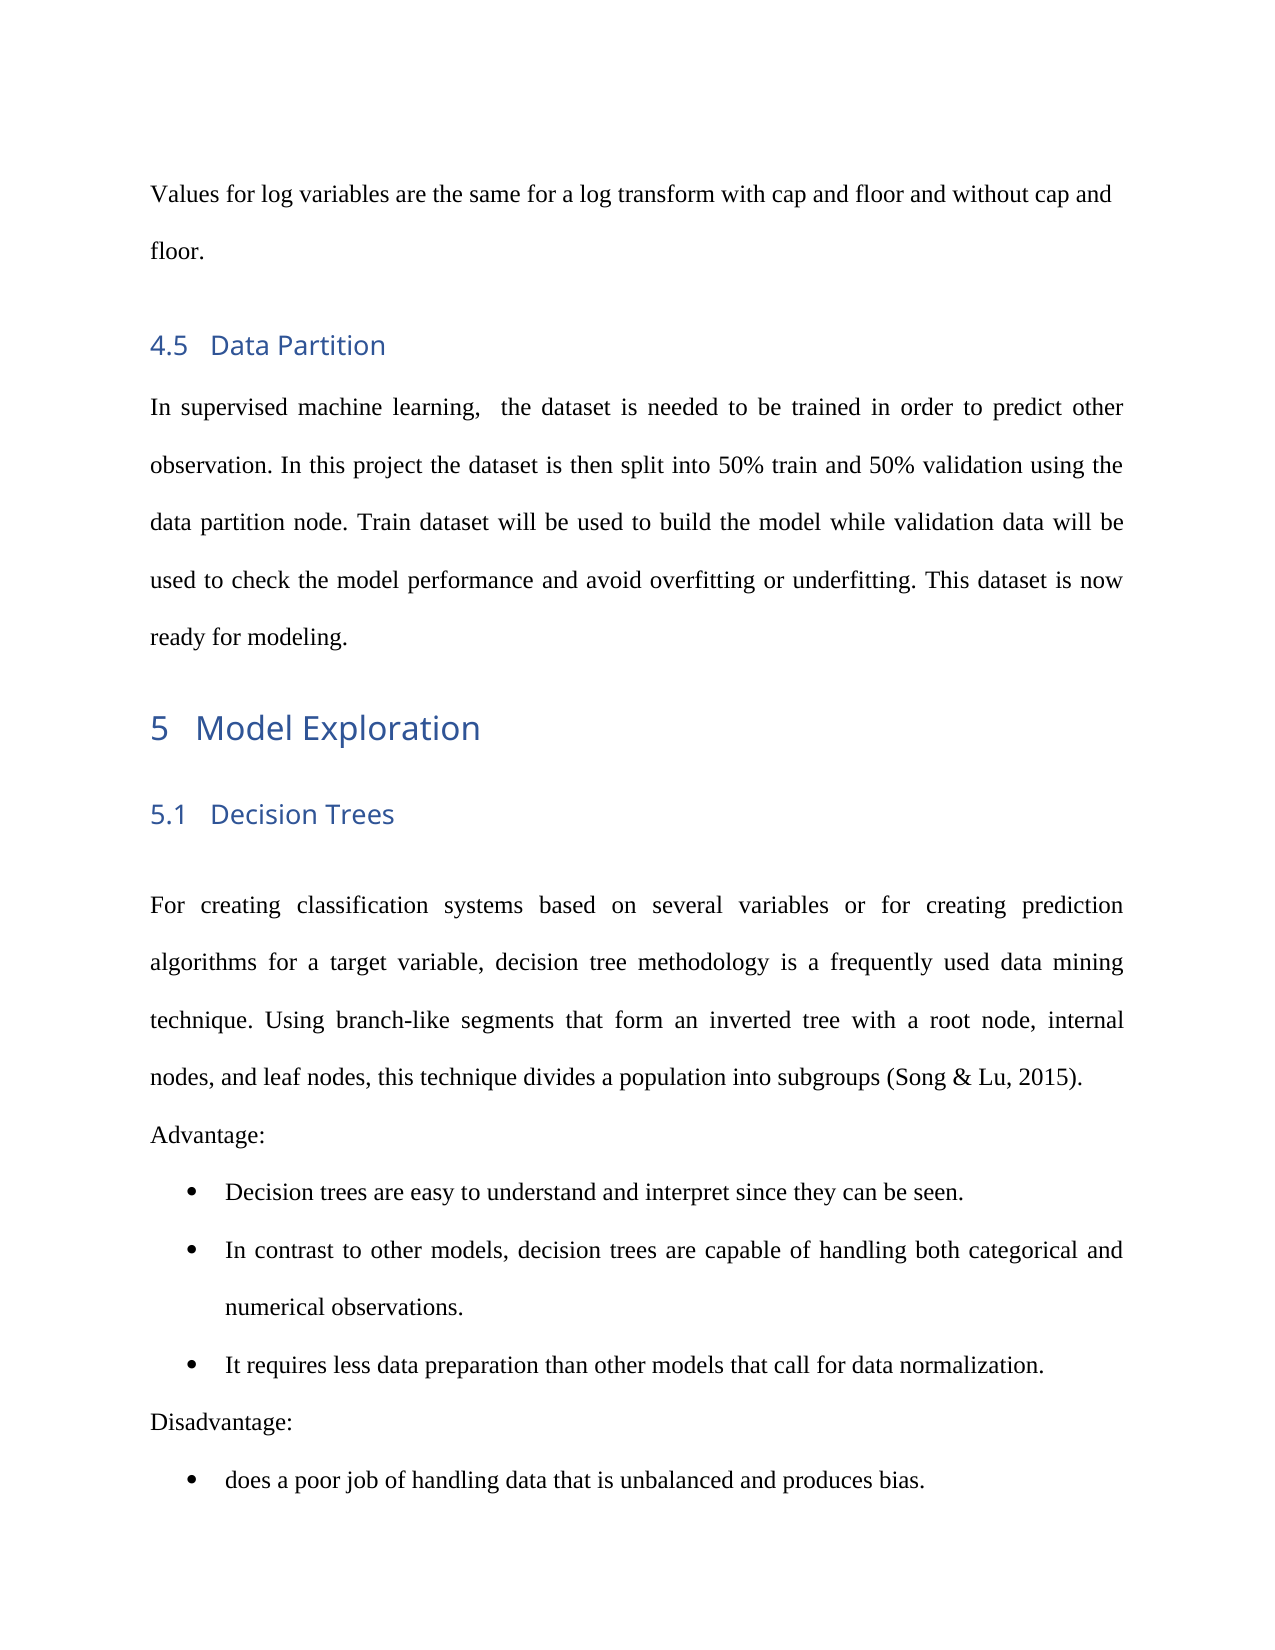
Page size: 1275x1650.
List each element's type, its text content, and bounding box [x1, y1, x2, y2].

text Advantage: [150, 1120, 1125, 1148]
subtitle Decision Trees [150, 795, 1125, 832]
text For creating classification systems based on several variables or for creating prediction algorithms for a target variable, decision tree methodology is a frequently used data mining technique. Using branch-like segments that form an inverted tree with a root node, internal nodes, and leaf nodes, this technique divides a population into subgroups (Song & Lu, 2015). [150, 890, 1125, 1091]
list It requires less data preparation than other models that call for data normalization. [187, 1350, 1125, 1378]
list does a poor job of handling data that is unbalanced and produces bias. [187, 1465, 1125, 1493]
subtitle Data Partition [150, 327, 1125, 363]
list Decision trees are easy to understand and interpret since they can be seen. [187, 1177, 1125, 1206]
subtitle Model Exploration [150, 705, 1125, 750]
text Disadvantage: [150, 1407, 1125, 1436]
text Values for log variables are the same for a log transform with cap and floor and without cap and floor. [150, 179, 1125, 265]
list In contrast to other models, decision trees are capable of handling both categorical and numerical observations. [187, 1235, 1125, 1321]
list In supervised machine learning, the dataset is needed to be trained in order to predict other observation. In this project the dataset is then split into 50% train and 50% validation using the data partition node. Train dataset will be used to build the model while validation data will be used to check the model performance and avoid overfitting or underfitting. This dataset is now ready for modeling. [150, 392, 1125, 651]
